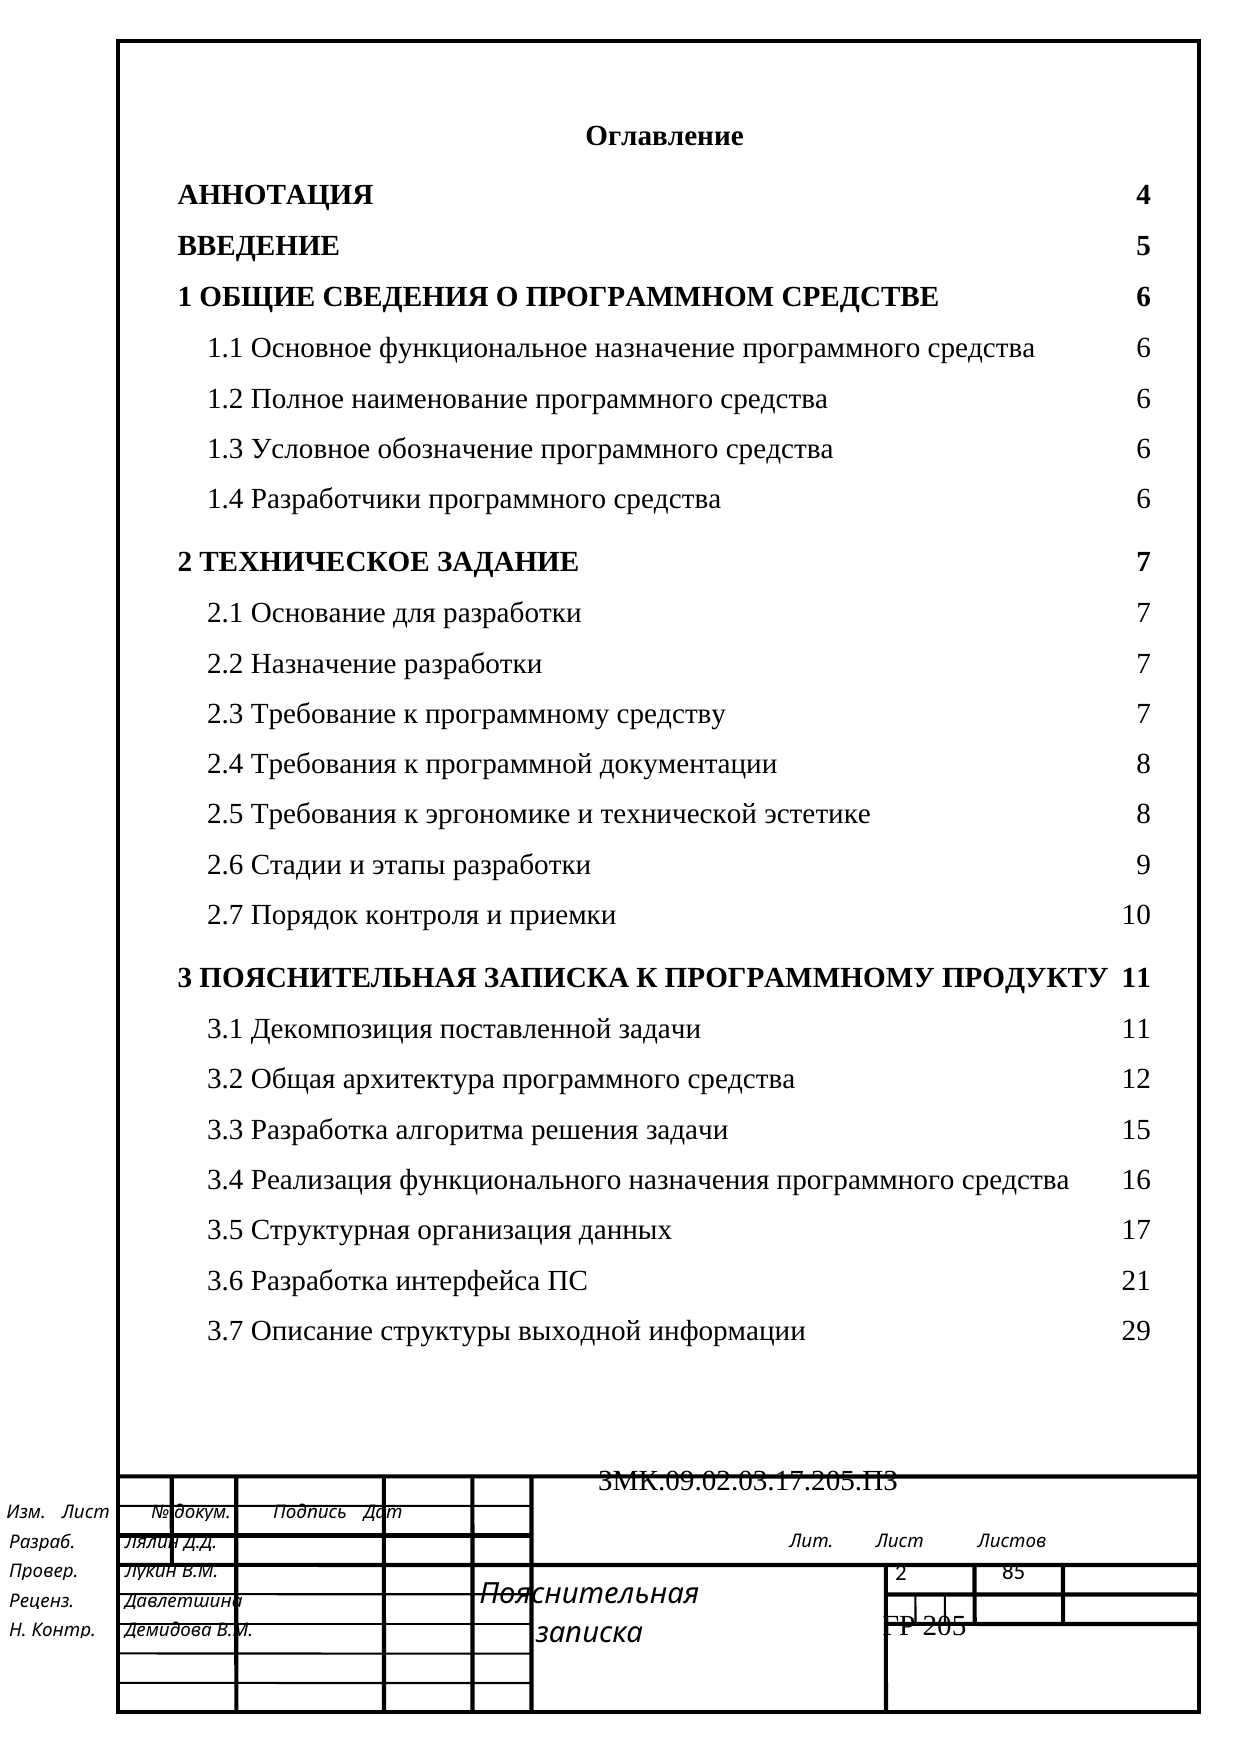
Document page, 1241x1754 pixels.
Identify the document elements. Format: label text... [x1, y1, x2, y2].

text Оглавление [177, 118, 1152, 152]
text 3.4 Реализация функционального назначения программного средства 16 [177, 1162, 1152, 1196]
text 2 ТЕХНИЧЕСКОЕ ЗАДАНИЕ 7 [177, 544, 1152, 578]
text 3.1 Декомпозиция поставленной задачи 11 [177, 1011, 1152, 1045]
text 3.2 Общая архитектура программного средства 12 [177, 1061, 1152, 1095]
text 3.5 Структурная организация данных 17 [177, 1212, 1152, 1246]
text 3.6 Разработка интерфейса ПС 21 [177, 1263, 1152, 1296]
text 2.4 Требования к программной документации 8 [177, 746, 1152, 780]
text 2.5 Требования к эргономике и технической эстетике 8 [177, 797, 1152, 830]
text Введение 5 [177, 228, 1152, 262]
text 2.2 Назначение разработки 7 [177, 646, 1152, 679]
text 2.7 Порядок контроля и приемки 10 [177, 897, 1152, 931]
text 3.7 Описание структуры выходной информации 29 [177, 1313, 1152, 1347]
text 1.2 Полное наименование программного средства 6 [177, 381, 1152, 414]
text 1.1 Основное функциональное назначение программного средства 6 [177, 331, 1152, 364]
text 2.6 Стадии и этапы разработки 9 [177, 847, 1152, 881]
text 2.1 Основание для разработки 7 [177, 595, 1152, 629]
text 1.3 Условное обозначение программного средства 6 [177, 431, 1152, 465]
text 1 ОБЩИЕ СВЕДЕНИЯ О ПРОГРАММНОМ СРЕДСТВЕ 6 [177, 279, 1152, 313]
text 2.3 Требование к программному средству 7 [177, 696, 1152, 729]
text 1.4 Разработчики программного средства 6 [177, 482, 1152, 515]
text 3 ПОЯСНИТЕЛЬНАЯ ЗАПИСКА К ПРОГРАММНОМУ ПРОДУКТУ 11 [177, 960, 1152, 994]
text Аннотация 4 [177, 177, 1152, 211]
text 3.3 Разработка алгоритма решения задачи 15 [177, 1112, 1152, 1145]
